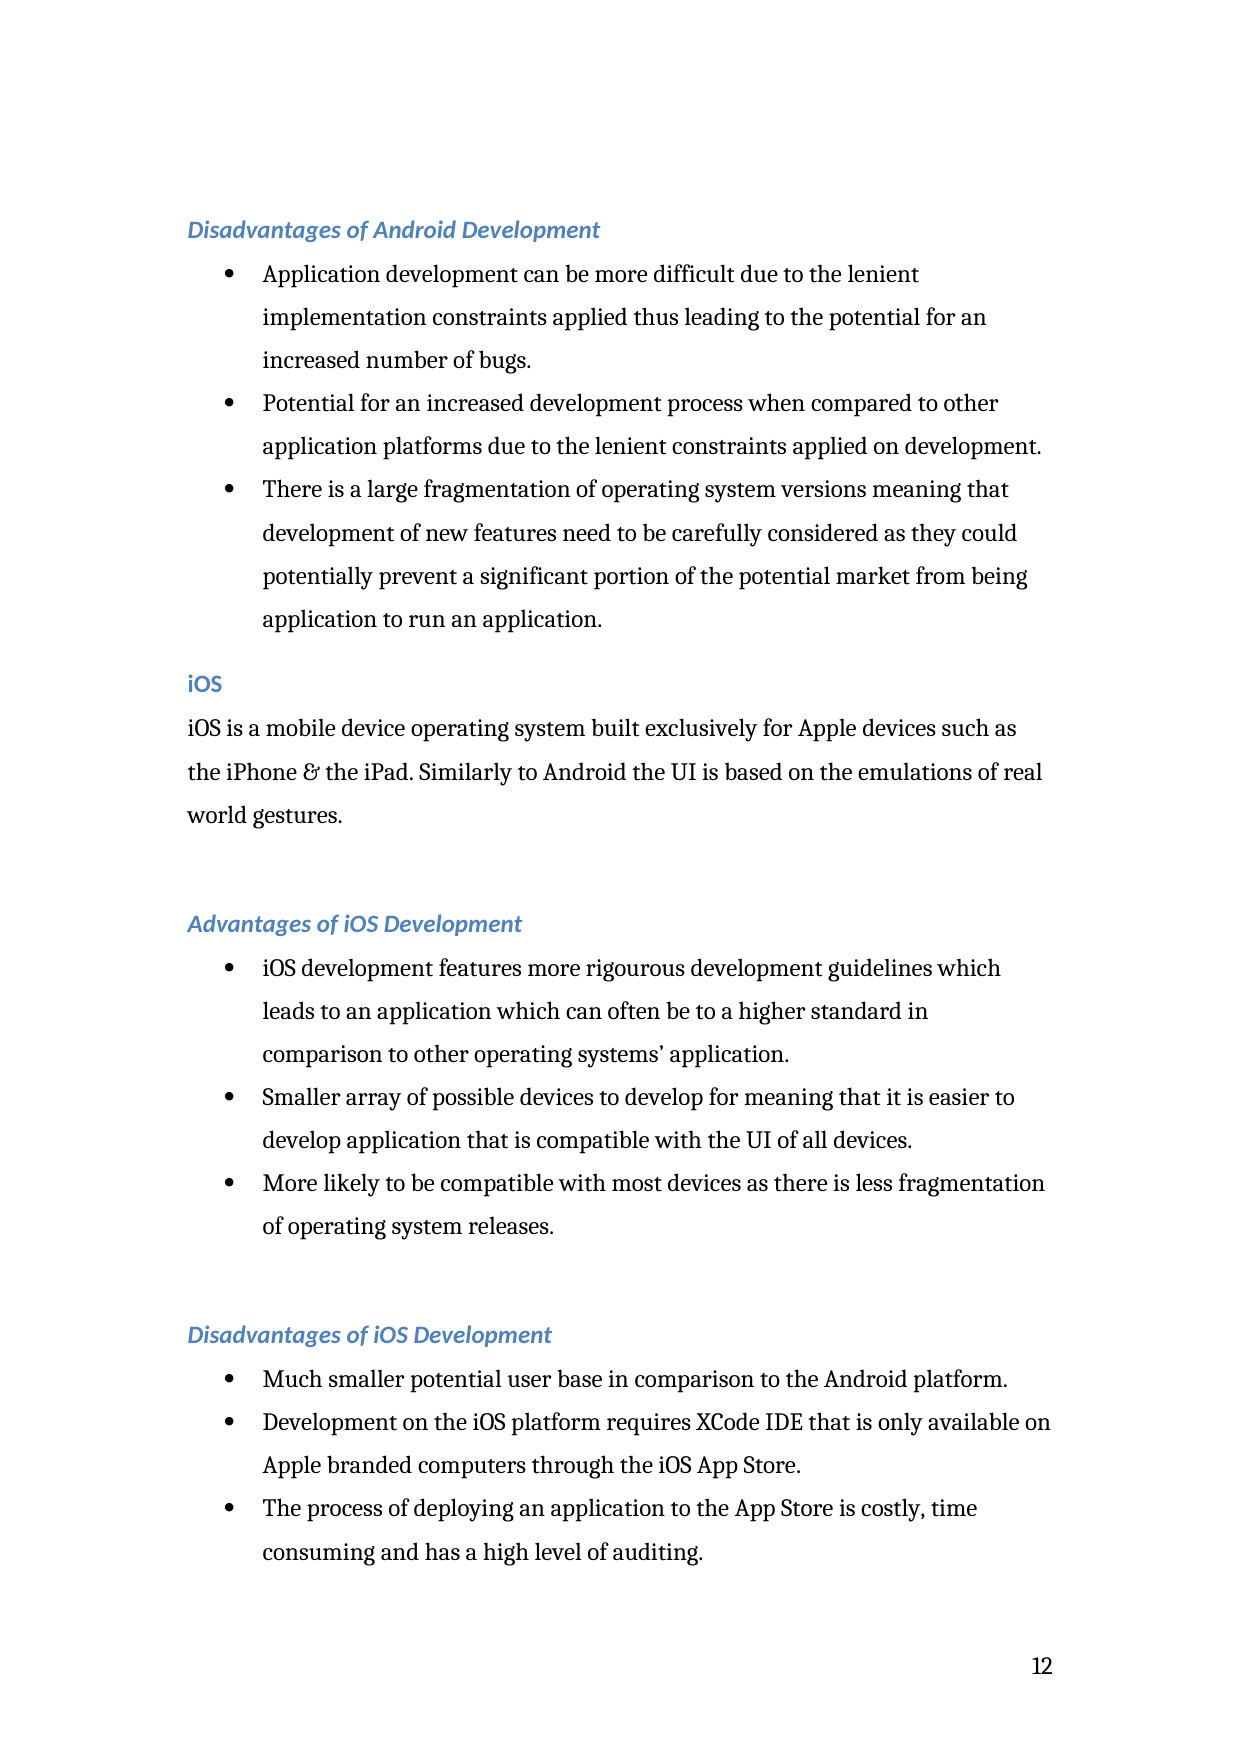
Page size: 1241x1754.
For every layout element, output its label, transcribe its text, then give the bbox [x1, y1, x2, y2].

text iOS is a mobile device operating system built exclusively for Apple devices such as the iPhone & the iPad. Similarly to Android the UI is based on the emulations of real world gestures. [187, 714, 1053, 829]
list More likely to be compatible with most devices as there is less fragmentation of operating system releases. [225, 1169, 1053, 1241]
subtitle Disadvantages of iOS Development [187, 1319, 1053, 1350]
list Smaller array of possible devices to develop for meaning that it is easier to develop application that is compatible with the UI of all devices. [225, 1083, 1053, 1155]
list Much smaller potential user base in comparison to the Android platform. [225, 1365, 1053, 1394]
subtitle Advantages of iOS Development [187, 908, 1053, 938]
subtitle iOS [187, 669, 1053, 699]
list Application development can be more difficult due to the lenient implementation constraints applied thus leading to the potential for an increased number of bugs. [225, 260, 1053, 375]
list iOS development features more rigourous development guidelines which leads to an application which can often be to a higher standard in comparison to other operating systems’ application. [225, 953, 1053, 1068]
list Potential for an increased development process when compared to other application platforms due to the lenient constraints applied on development. [225, 389, 1053, 461]
list There is a large fragmentation of operating system versions meaning that development of new features need to be carefully considered as they could potentially prevent a significant portion of the potential market from being application to run an application. [225, 475, 1053, 633]
subtitle Disadvantages of Android Development [187, 214, 1053, 244]
list The process of deploying an application to the App Store is costly, time consuming and has a high level of auditing. [225, 1494, 1053, 1566]
list Development on the iOS platform requires XCode IDE that is only available on Apple branded computers through the iOS App Store. [225, 1408, 1053, 1480]
